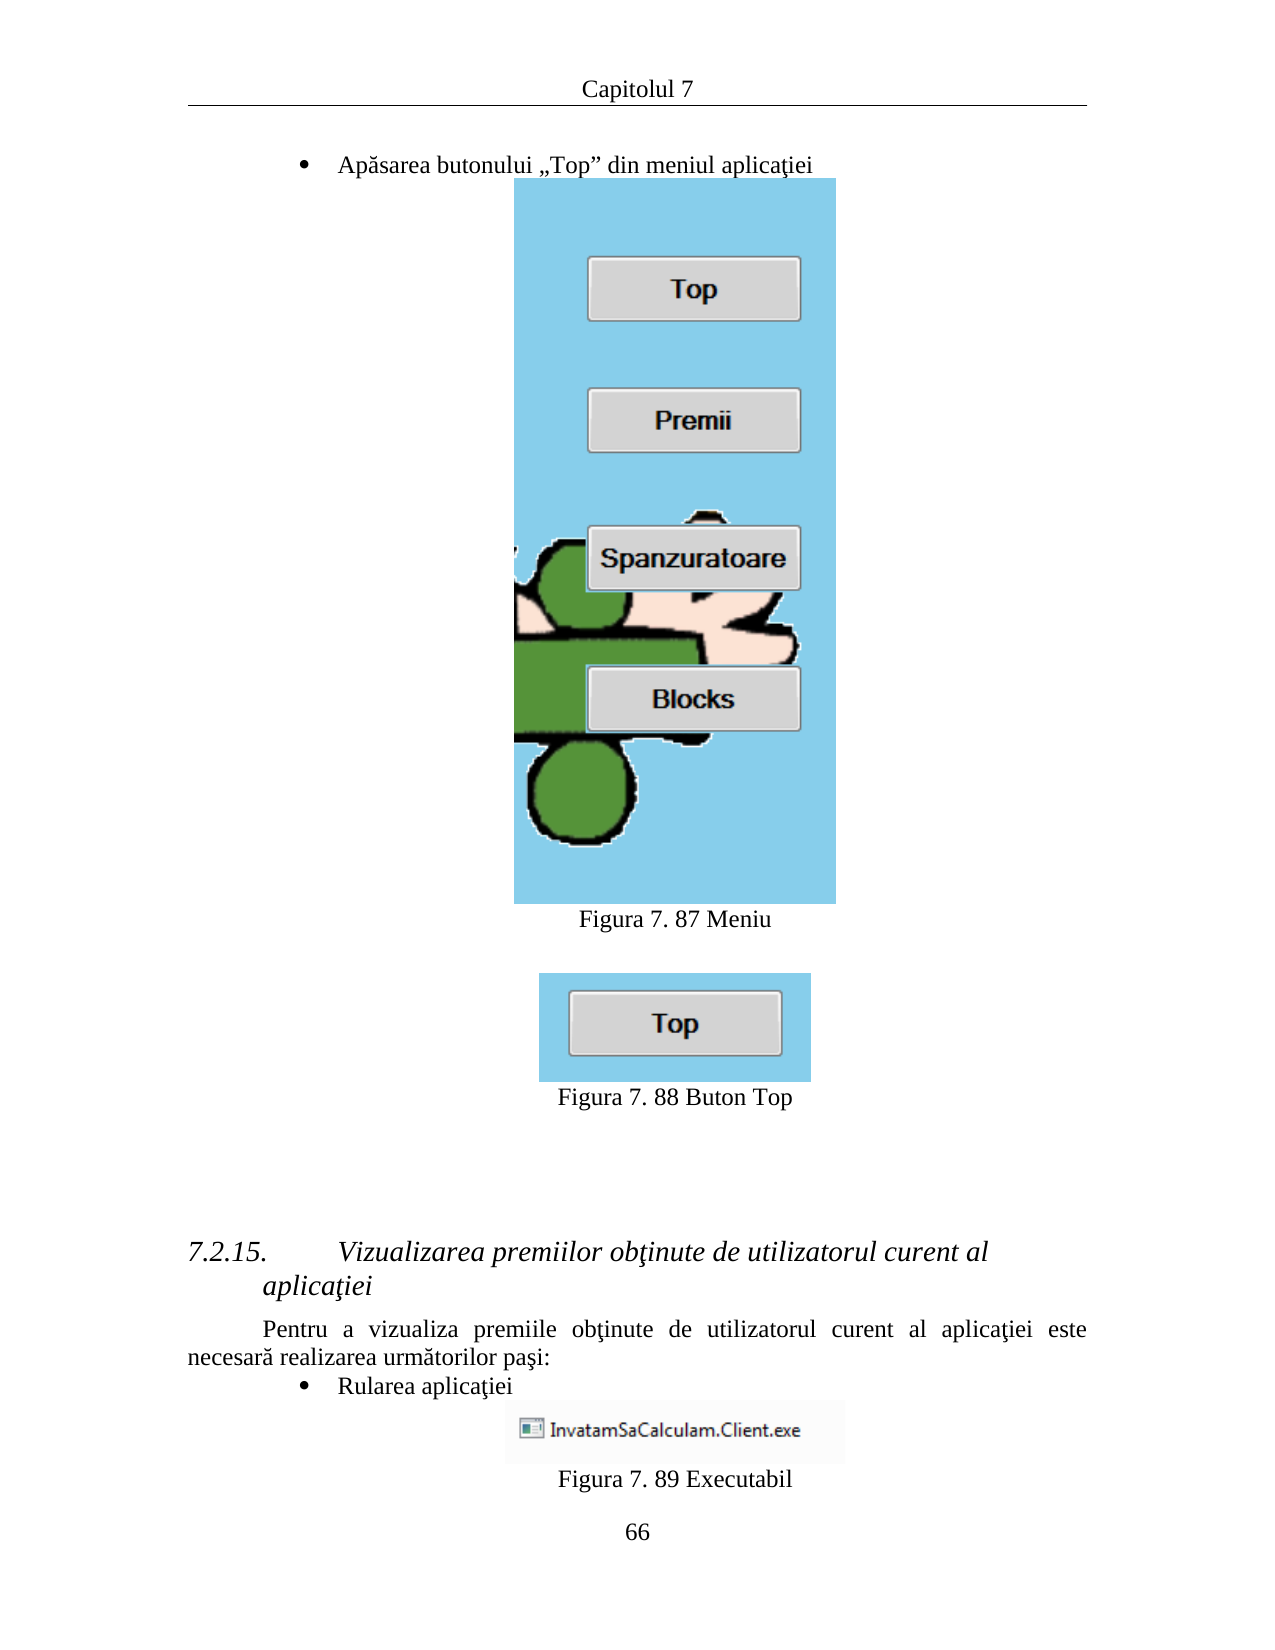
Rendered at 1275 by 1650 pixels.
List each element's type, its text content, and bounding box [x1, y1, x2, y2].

subtitle Vizualizarea premiilor obţinute de utilizatorul curent al aplicaţiei [187, 1234, 1087, 1301]
picture [504, 1400, 846, 1464]
picture [514, 178, 836, 904]
picture [539, 973, 811, 1082]
list Apăsarea butonului „Top” din meniul aplicaţiei [300, 150, 1087, 179]
list Rularea aplicaţiei [300, 1371, 1087, 1400]
text Pentru a vizualiza premiile obţinute de utilizatorul curent al aplicaţiei este necesară realizarea următorilor paşi: [187, 1314, 1087, 1371]
